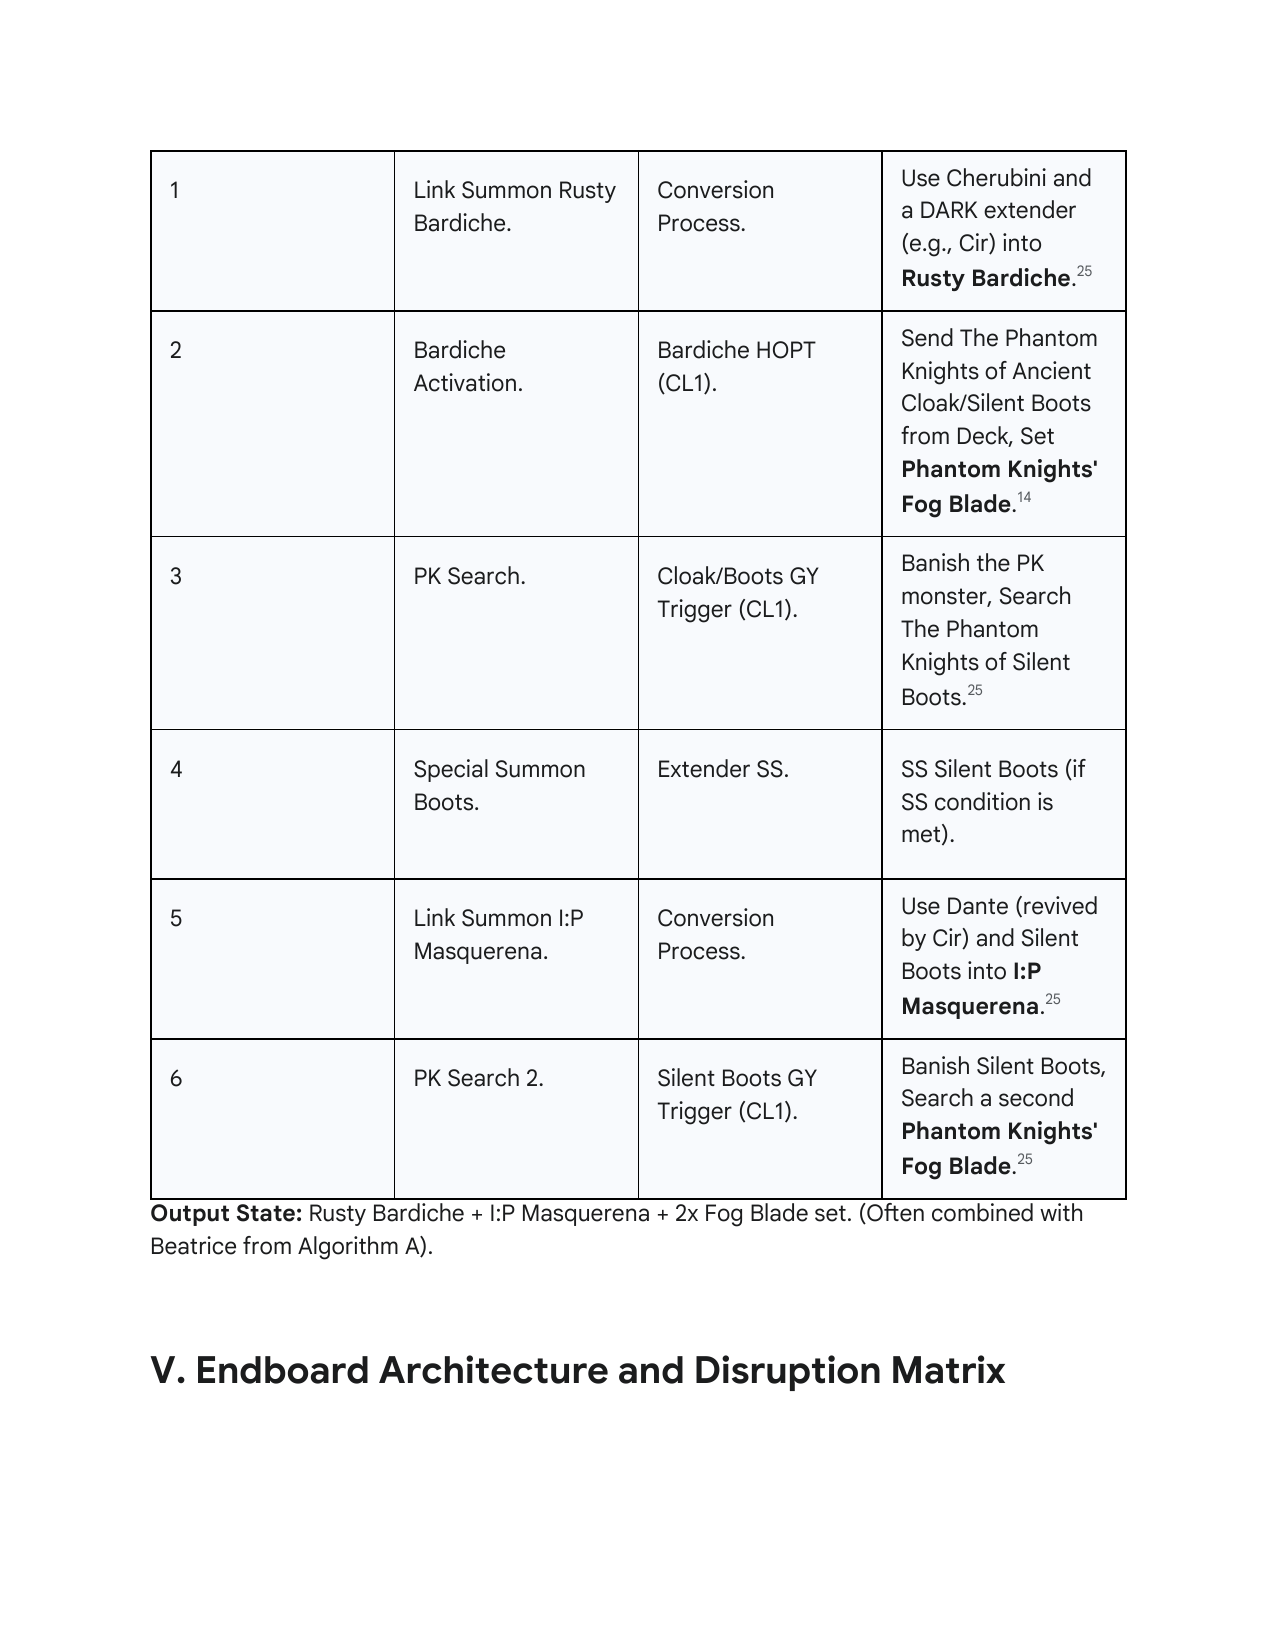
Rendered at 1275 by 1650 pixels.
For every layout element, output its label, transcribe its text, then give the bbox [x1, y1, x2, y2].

table_cell Banish the PK monster, Search The Phantom Knights of Silent Boots.25 [883, 537, 1125, 728]
table_cell PK Search 2. [395, 1040, 638, 1198]
subtitle V. Endboard Architecture and Disruption Matrix [150, 1348, 1125, 1395]
table_cell 2 [152, 312, 394, 536]
table_cell 6 [152, 1040, 394, 1198]
table_cell 4 [152, 730, 394, 878]
table_cell Cloak/Boots GY Trigger (CL1). [639, 537, 881, 728]
table_cell 1 [152, 152, 394, 310]
table_cell Bardiche HOPT (CL1). [639, 312, 881, 536]
table_cell Special Summon Boots. [395, 730, 638, 878]
table_cell 3 [152, 537, 394, 728]
table_cell Extender SS. [639, 730, 881, 878]
table_cell Link Summon I:P Masquerena. [395, 880, 638, 1038]
table_cell 5 [152, 880, 394, 1038]
table_cell SS Silent Boots (if SS condition is met). [883, 730, 1125, 878]
text Output State: Rusty Bardiche + I:P Masquerena + 2x Fog Blade set. (Often combined with Beatrice from Algorithm A). [150, 1200, 1125, 1261]
table_cell Use Cherubini and a DARK extender (e.g., Cir) into Rusty Bardiche.25 [883, 152, 1125, 310]
table_cell Banish Silent Boots, Search a second Phantom Knights' Fog Blade.25 [883, 1040, 1125, 1198]
table_cell Conversion Process. [639, 152, 881, 310]
table_cell Conversion Process. [639, 880, 881, 1038]
table_cell Link Summon Rusty Bardiche. [395, 152, 638, 310]
table_cell Use Dante (revived by Cir) and Silent Boots into I:P Masquerena.25 [883, 880, 1125, 1038]
table_cell Silent Boots GY Trigger (CL1). [639, 1040, 881, 1198]
table_cell Send The Phantom Knights of Ancient Cloak/Silent Boots from Deck, Set Phantom Knights' Fog Blade.14 [883, 312, 1125, 536]
table_cell PK Search. [395, 537, 638, 728]
table_cell Bardiche Activation. [395, 312, 638, 536]
